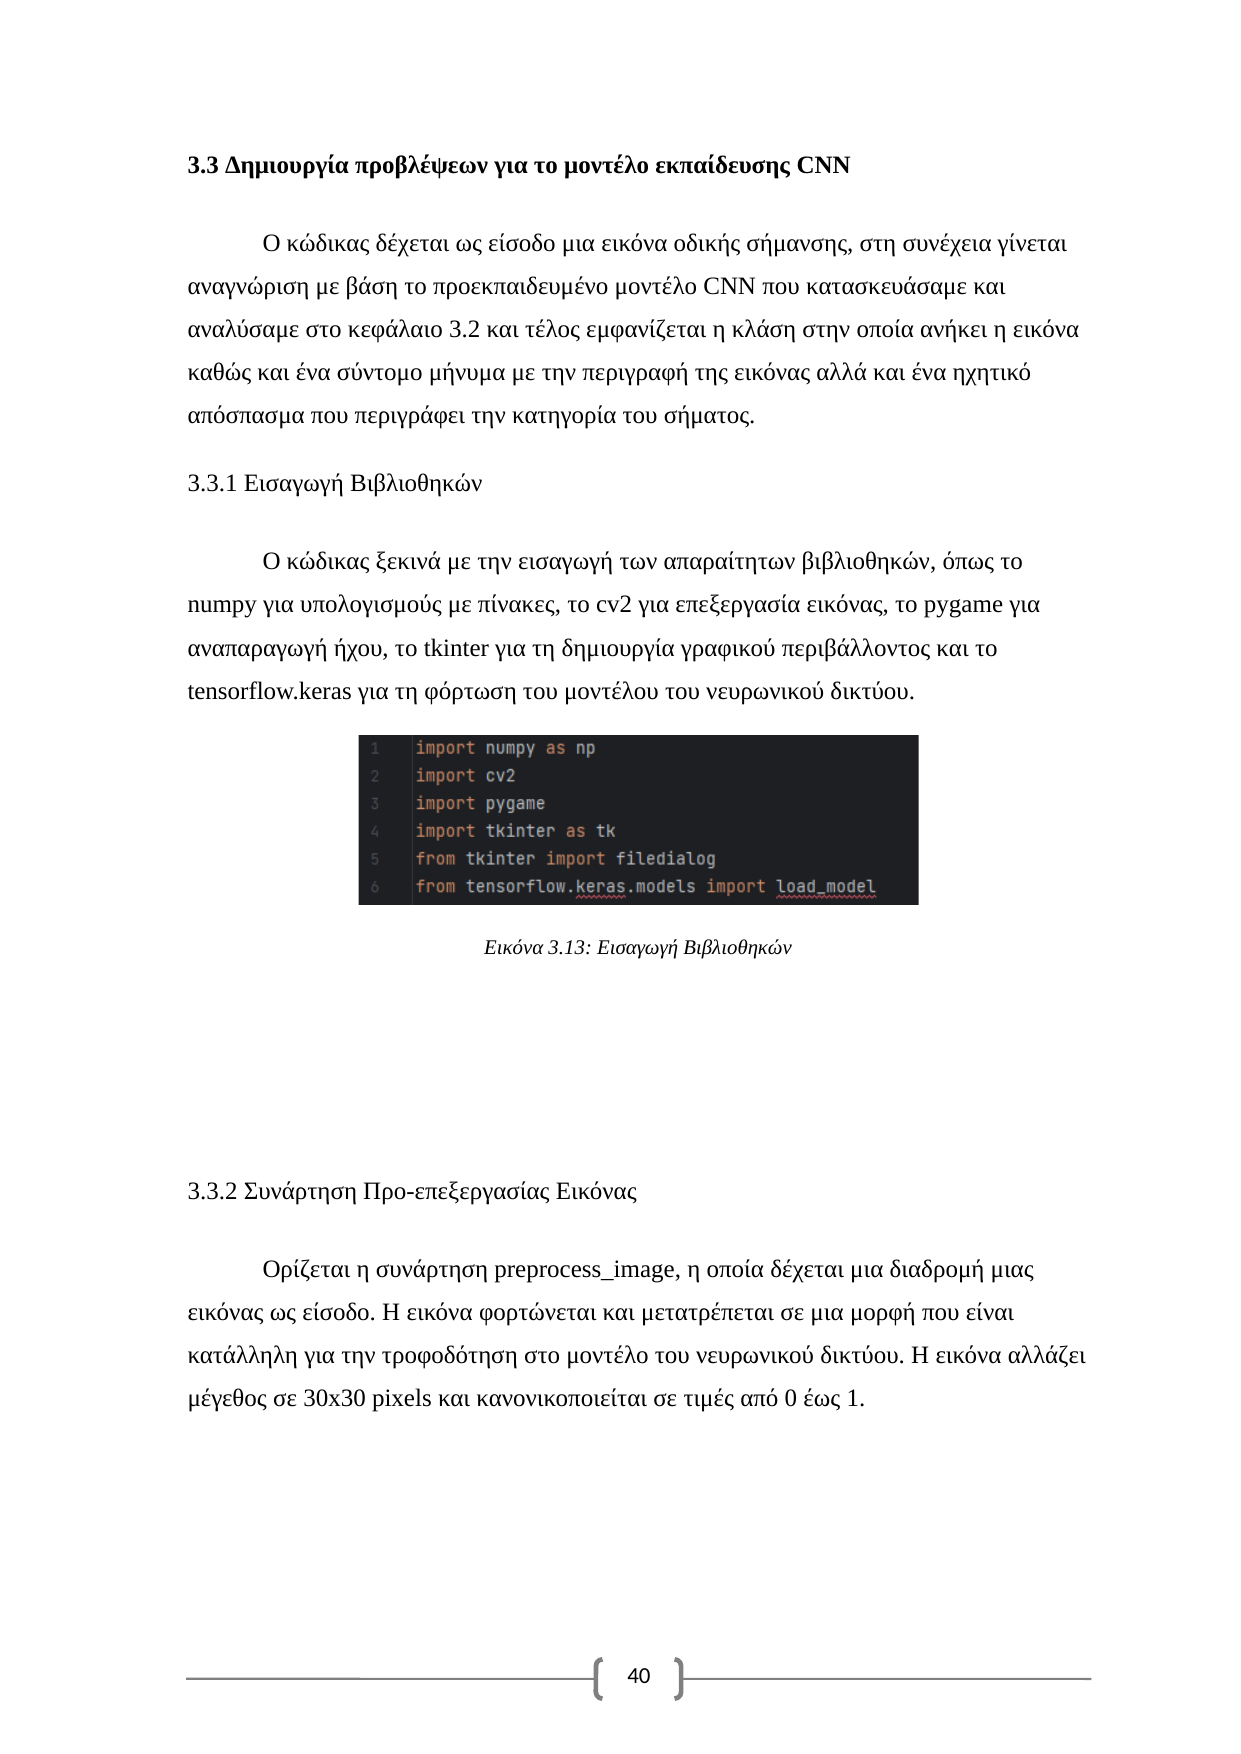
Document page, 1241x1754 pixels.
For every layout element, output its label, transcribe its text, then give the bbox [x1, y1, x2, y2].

subtitle 3.3 Δημιουργία προβλέψεων για το μοντέλο εκπαίδευσης CNN [187, 150, 1090, 179]
subtitle 3.3.1 Εισαγωγή Βιβλιοθηκών [187, 468, 1090, 497]
picture [358, 735, 919, 905]
subtitle 3.3.2 Συνάρτηση Προ-επεξεργασίας Εικόνας [187, 1176, 1090, 1204]
text Ο κώδικας δέχεται ως είσοδο μια εικόνα οδικής σήμανσης, στη συνέχεια γίνεται αναγνώριση με βάση το προεκπαιδευμένο μοντέλο CNN που κατασκευάσαμε και αναλύσαμε στο κεφάλαιο 3.2 και τέλος εμφανίζεται η κλάση στην οποία ανήκει η εικόνα καθώς και ένα σύντομο μήνυμα με την περιγραφή της εικόνας αλλά και ένα ηχητικό απόσπασμα που περιγράφει την κατηγορία του σήματος. [187, 228, 1090, 429]
text Ορίζεται η συνάρτηση preprocess_image, η οποία δέχεται μια διαδρομή μιας εικόνας ως είσοδο. Η εικόνα φορτώνεται και μετατρέπεται σε μια μορφή που είναι κατάλληλη για την τροφοδότηση στο μοντέλο του νευρωνικού δικτύου. Η εικόνα αλλάζει μέγεθος σε 30x30 pixels και κανονικοποιείται σε τιμές από 0 έως 1. [187, 1254, 1090, 1412]
text Ο κώδικας ξεκινά με την εισαγωγή των απαραίτητων βιβλιοθηκών, όπως το numpy για υπολογισμούς με πίνακες, το cv2 για επεξεργασία εικόνας, το pygame για αναπαραγωγή ήχου, το tkinter για τη δημιουργία γραφικού περιβάλλοντος και το tensorflow.keras για τη φόρτωση του μοντέλου του νευρωνικού δικτύου. [187, 546, 1090, 704]
